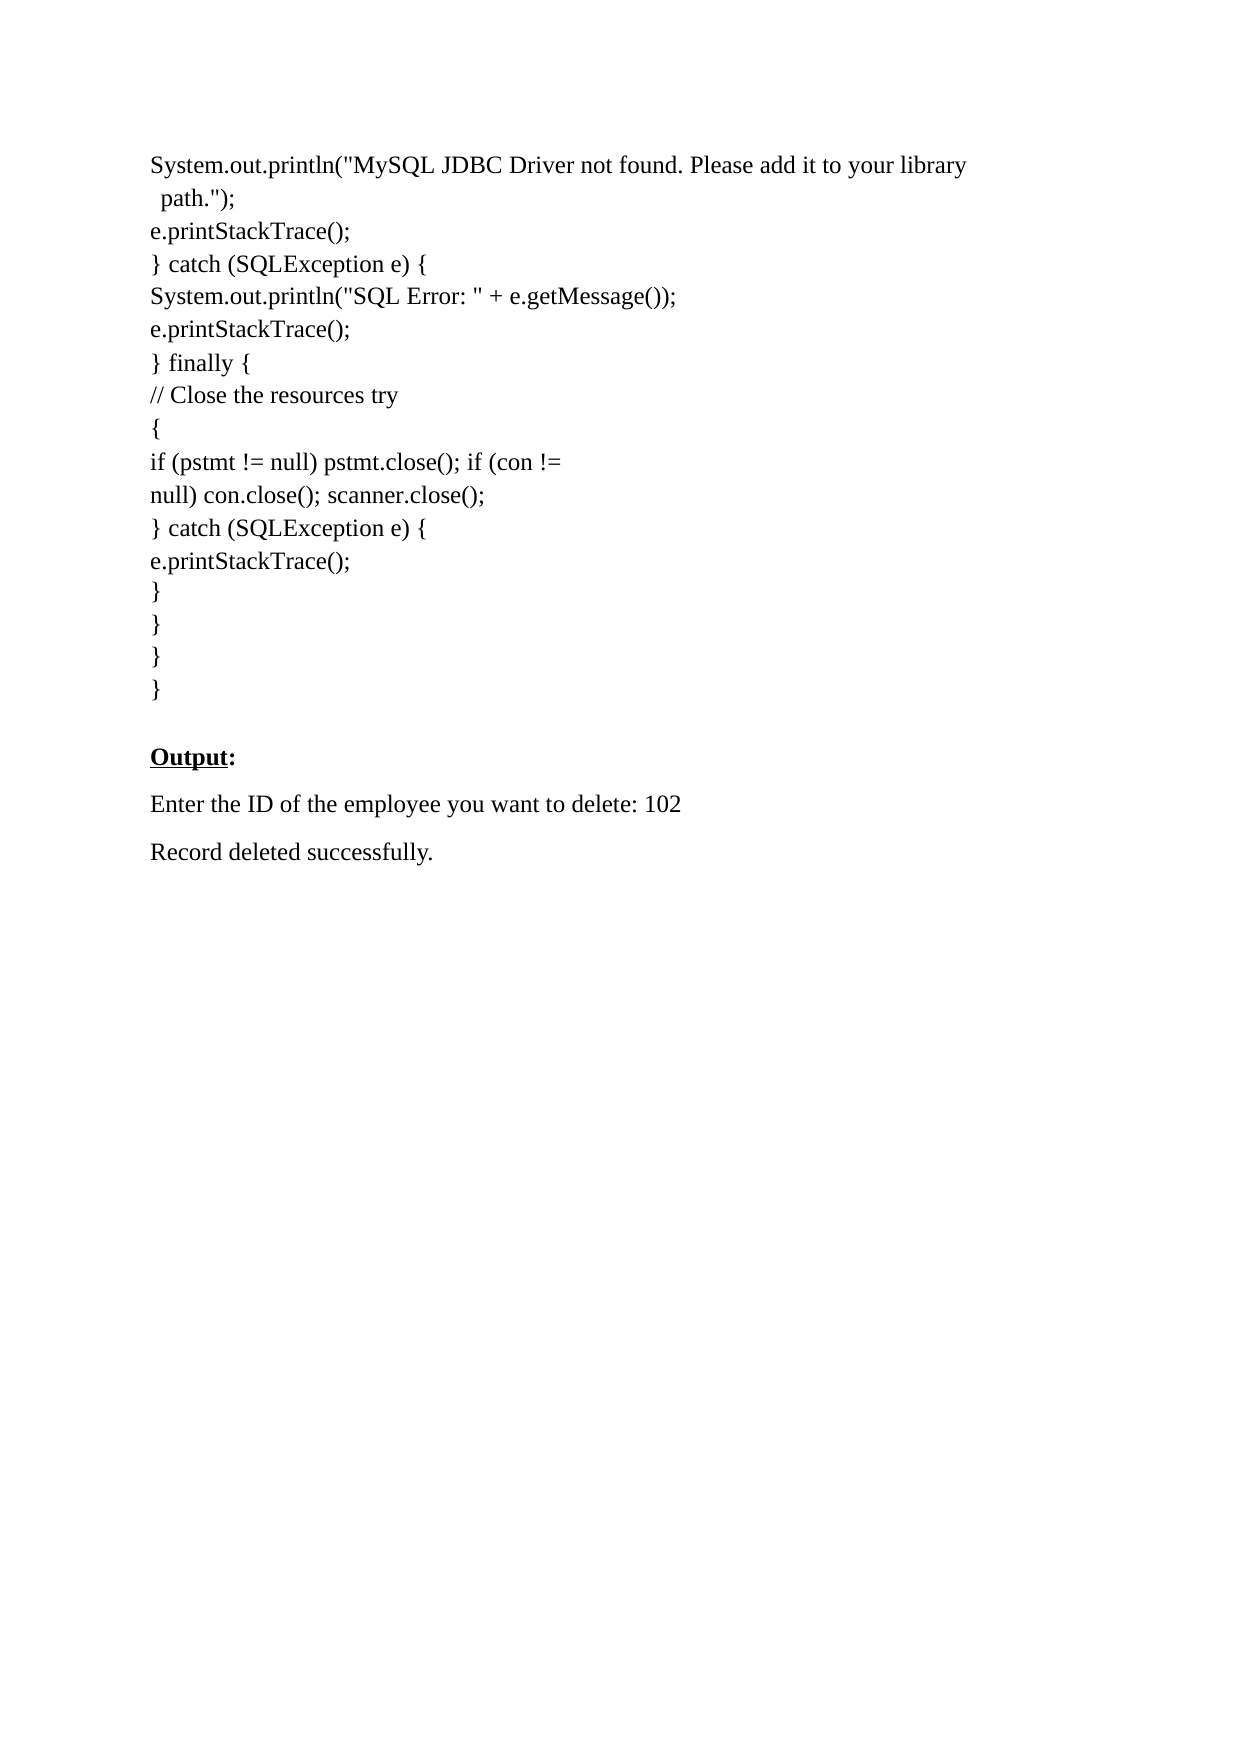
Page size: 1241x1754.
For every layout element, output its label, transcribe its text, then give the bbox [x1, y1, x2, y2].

text } [150, 674, 1090, 703]
text } [150, 641, 1090, 670]
text path."); [160, 183, 1090, 212]
text Enter the ID of the employee you want to delete: 102 [150, 789, 864, 818]
text } [150, 579, 1090, 604]
text e.printStackTrace(); [150, 216, 1090, 245]
text } [150, 609, 1090, 637]
text System.out.println("SQL Error: " + e.getMessage()); e.printStackTrace(); [150, 281, 757, 343]
text System.out.println("MySQL JDBC Driver not found. Please add it to your library [150, 150, 1090, 179]
text } catch (SQLException e) { [150, 249, 1090, 278]
text if (pstmt != null) pstmt.close(); if (con != null) con.close(); scanner.close(); [150, 447, 589, 509]
text // Close the resources try { [150, 381, 408, 442]
text } catch (SQLException e) { e.printStackTrace(); [150, 513, 456, 575]
text } finally { [150, 348, 1090, 376]
text Record deleted successfully. [150, 837, 864, 866]
text Output: [150, 742, 1090, 771]
